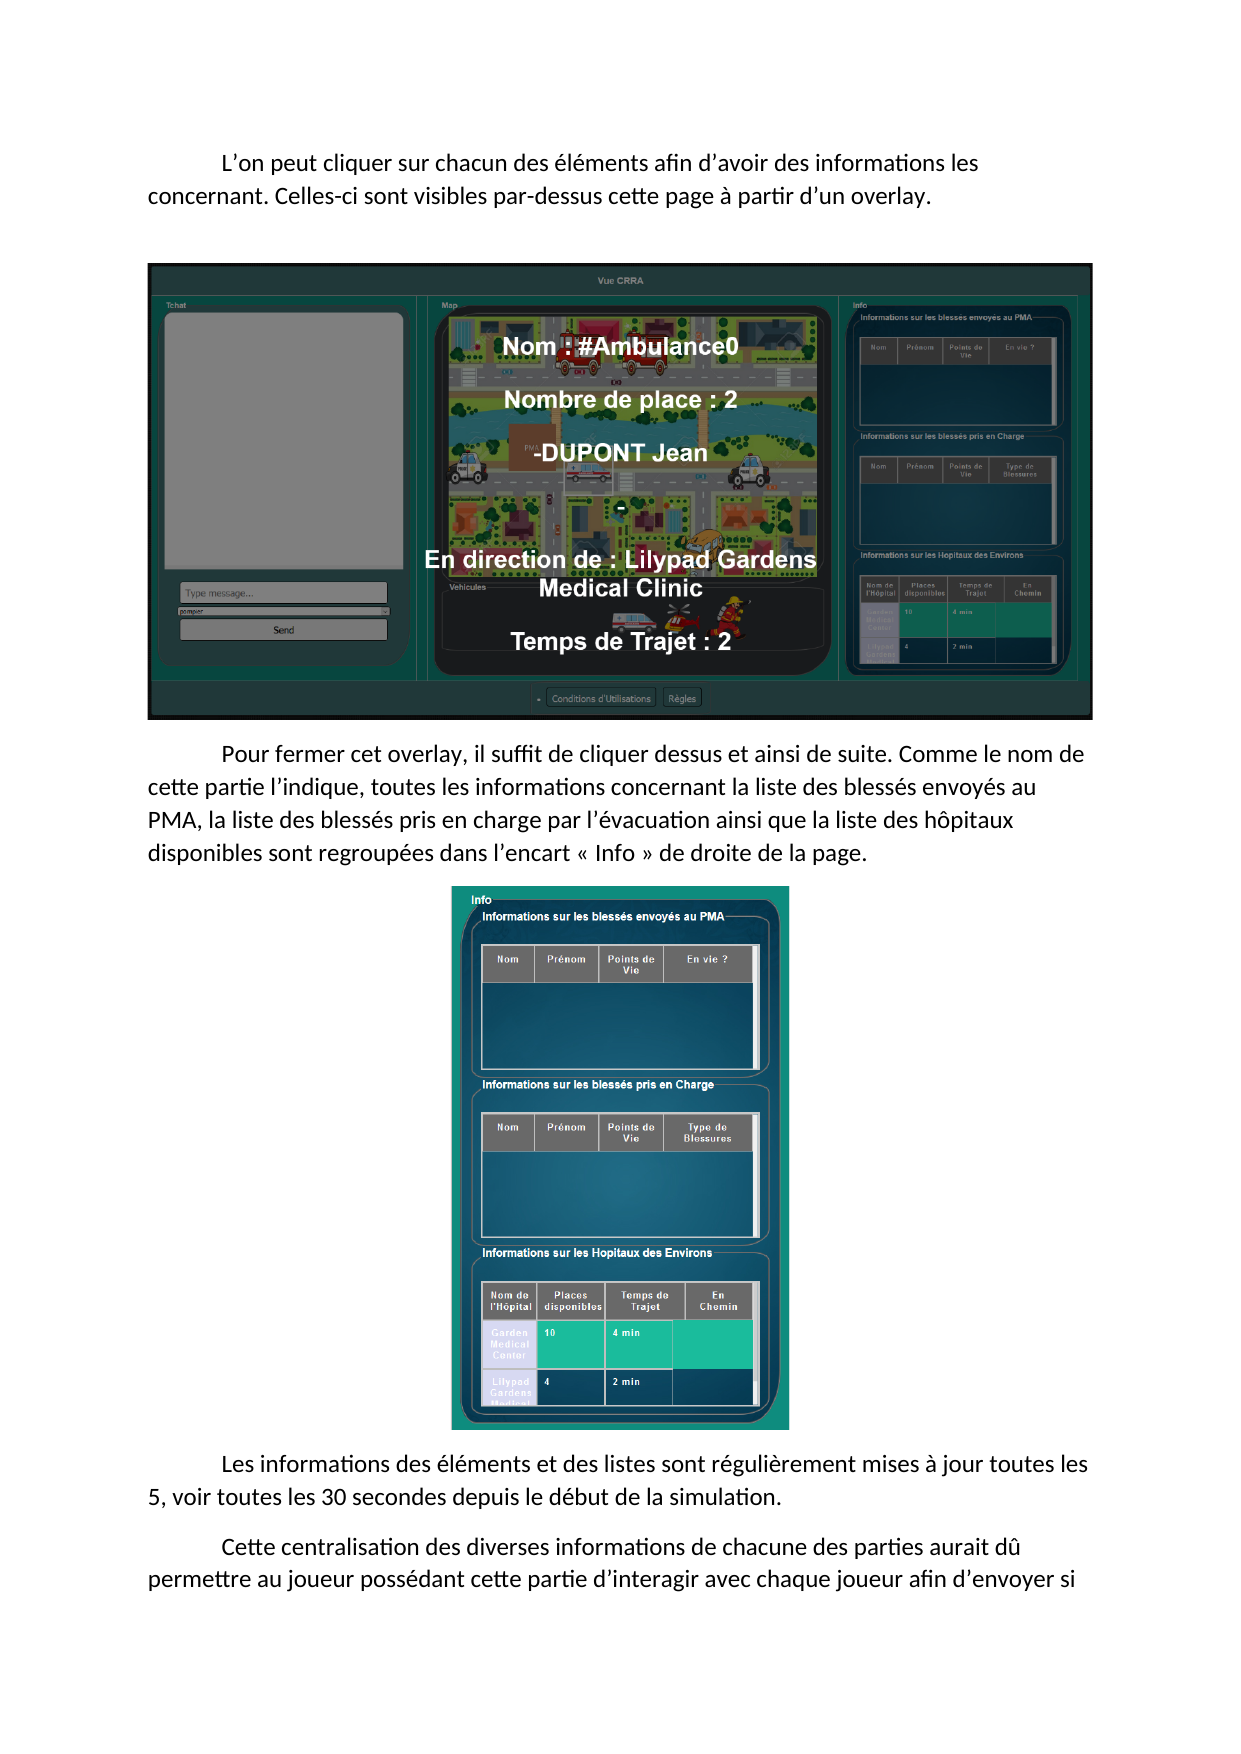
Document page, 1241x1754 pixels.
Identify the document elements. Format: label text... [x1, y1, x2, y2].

text L’on peut cliquer sur chacun des éléments afin d’avoir des informations les concernant. Celles-ci sont visibles par-dessus cette page à partir d’un overlay. [148, 148, 1093, 211]
text Pour fermer cet overlay, il suffit de cliquer dessus et ainsi de suite. Comme le nom de cette partie l’indique, toutes les informations concernant la liste des blessés envoyés au PMA, la liste des blessés pris en charge par l’évacuation ainsi que la liste des hôpitaux disponibles sont regroupées dans l’encart « Info » de droite de la page. [148, 738, 1093, 868]
picture [147, 263, 1093, 720]
text Les informations des éléments et des listes sont régulièrement mises à jour toutes les 5, voir toutes les 30 secondes depuis le début de la simulation. [148, 1448, 1093, 1512]
picture [450, 886, 790, 1430]
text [148, 1531, 1093, 1594]
